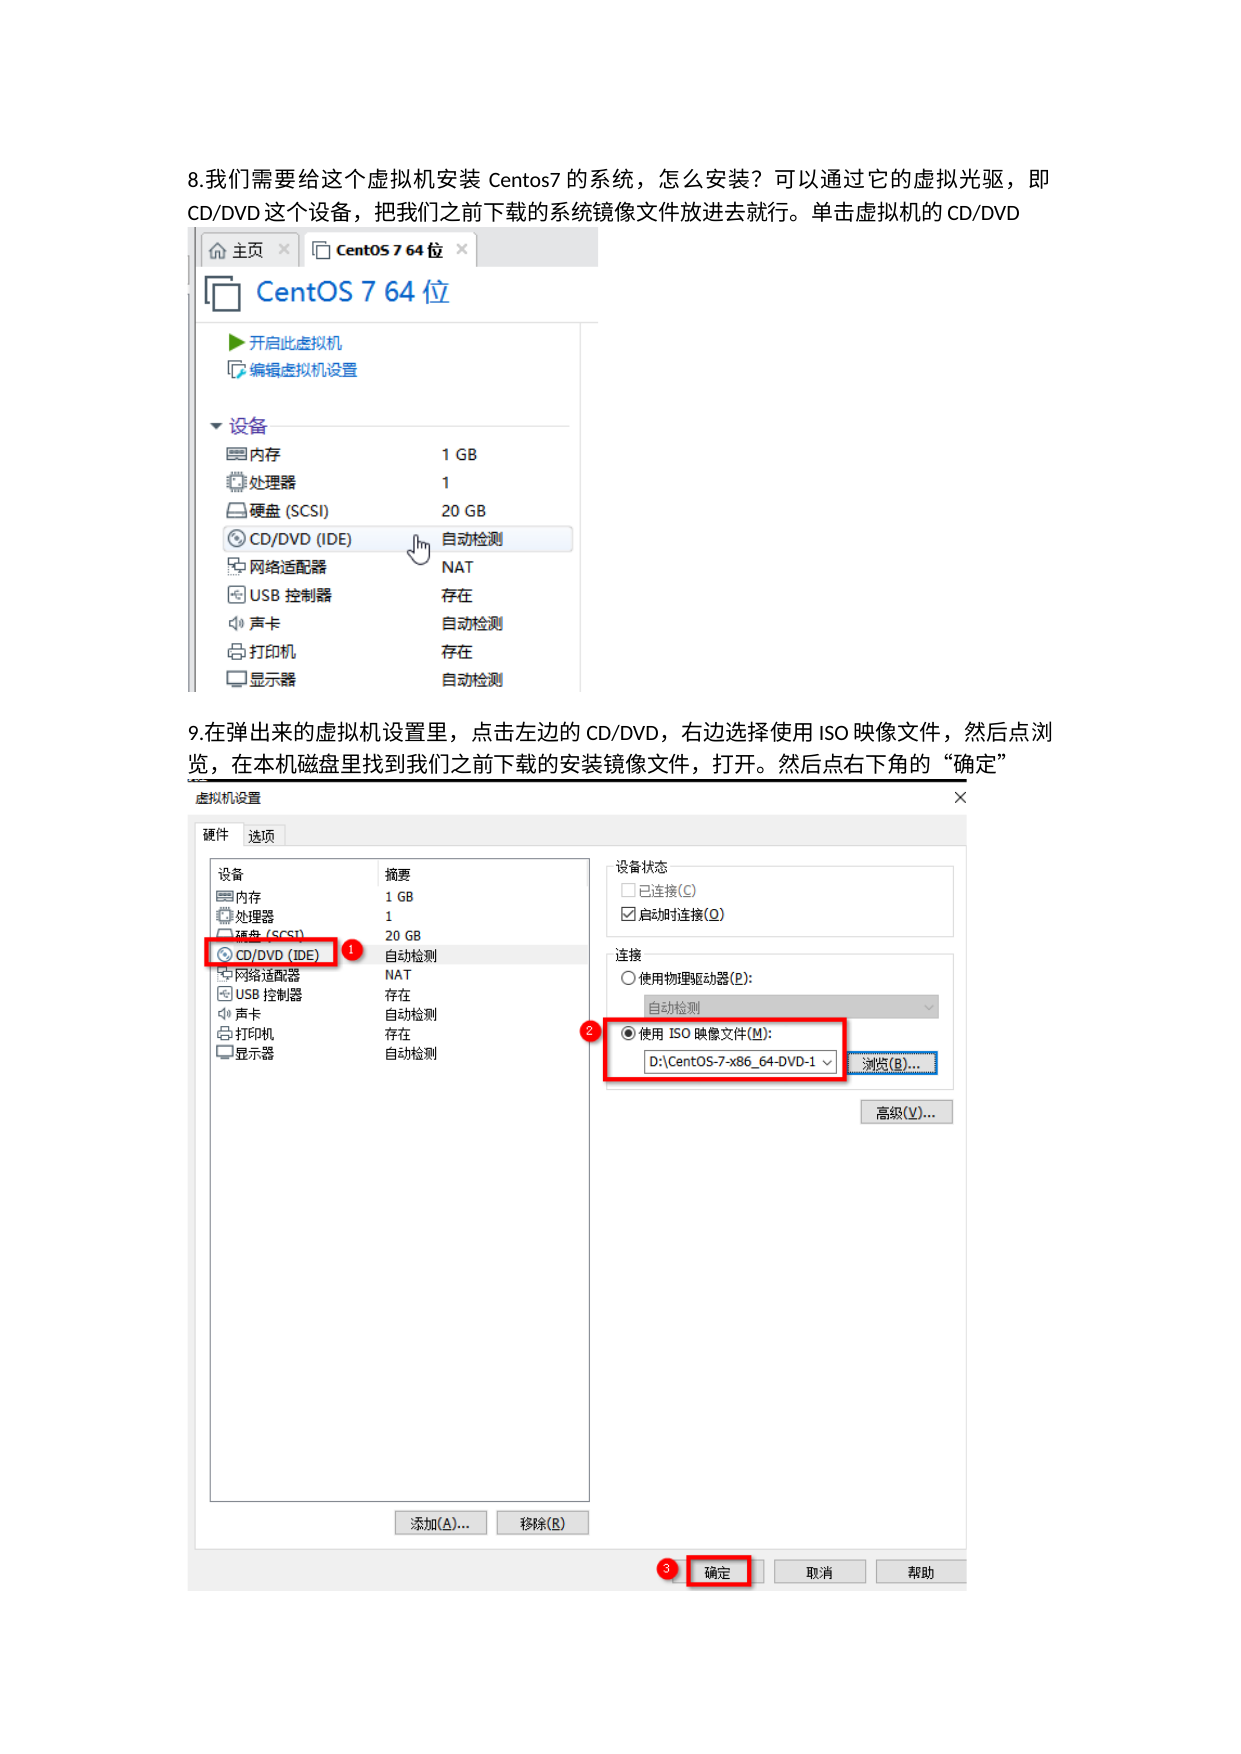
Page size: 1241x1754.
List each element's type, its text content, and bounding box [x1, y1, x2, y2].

text 8.我们需要给这个虚拟机安装Centos7的系统，怎么安装？可以通过它的虚拟光驱，即CD/DVD这个设备，把我们之前下载的系统镜像文件放进去就行。单击虚拟机的CD/DVD [187, 162, 1053, 227]
picture [187, 779, 967, 1591]
text 9.在弹出来的虚拟机设置里，点击左边的CD/DVD，右边选择使用ISO映像文件，然后点浏览，在本机磁盘里找到我们之前下载的安装镜像文件，打开。然后点右下角的“确定” [187, 714, 1053, 779]
picture [187, 227, 599, 692]
